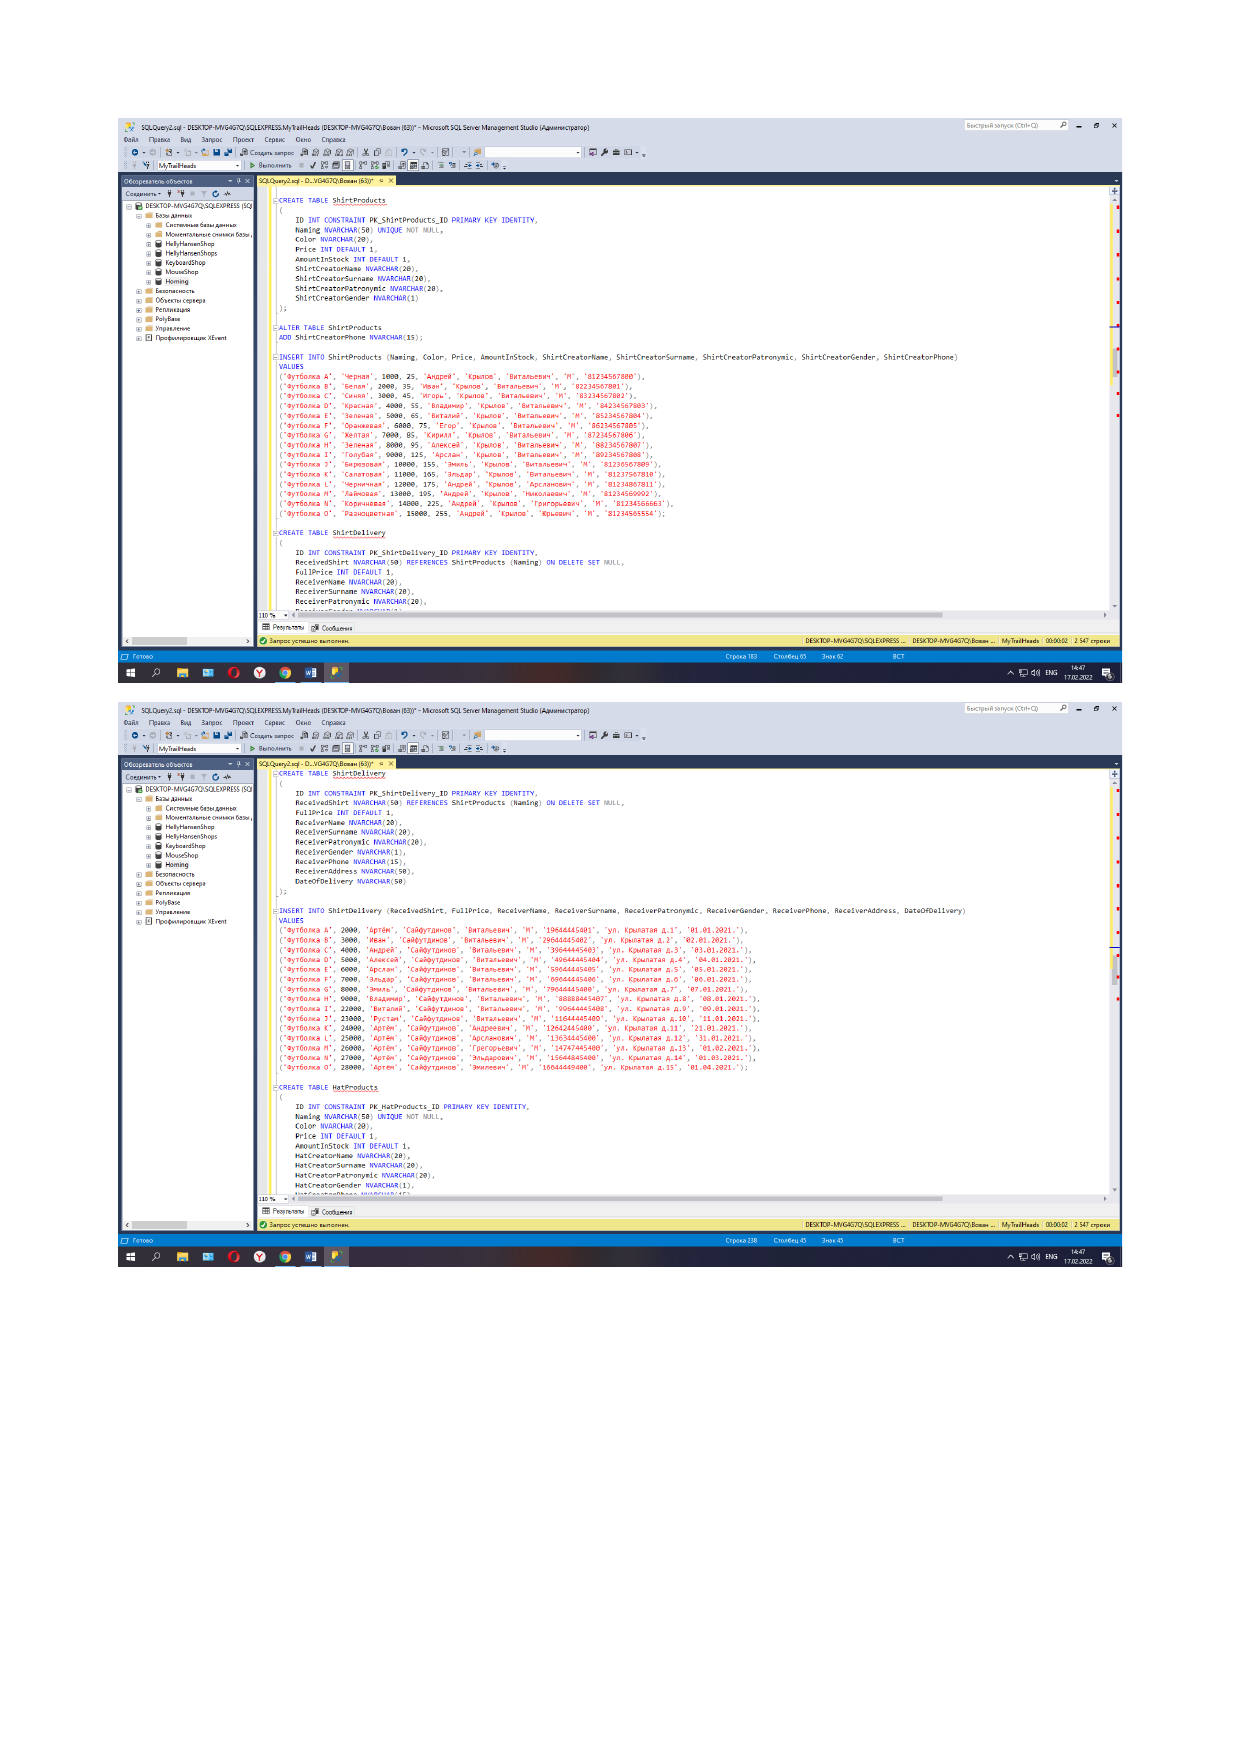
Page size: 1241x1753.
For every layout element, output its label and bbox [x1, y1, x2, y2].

picture [118, 118, 1123, 683]
picture [118, 702, 1123, 1267]
